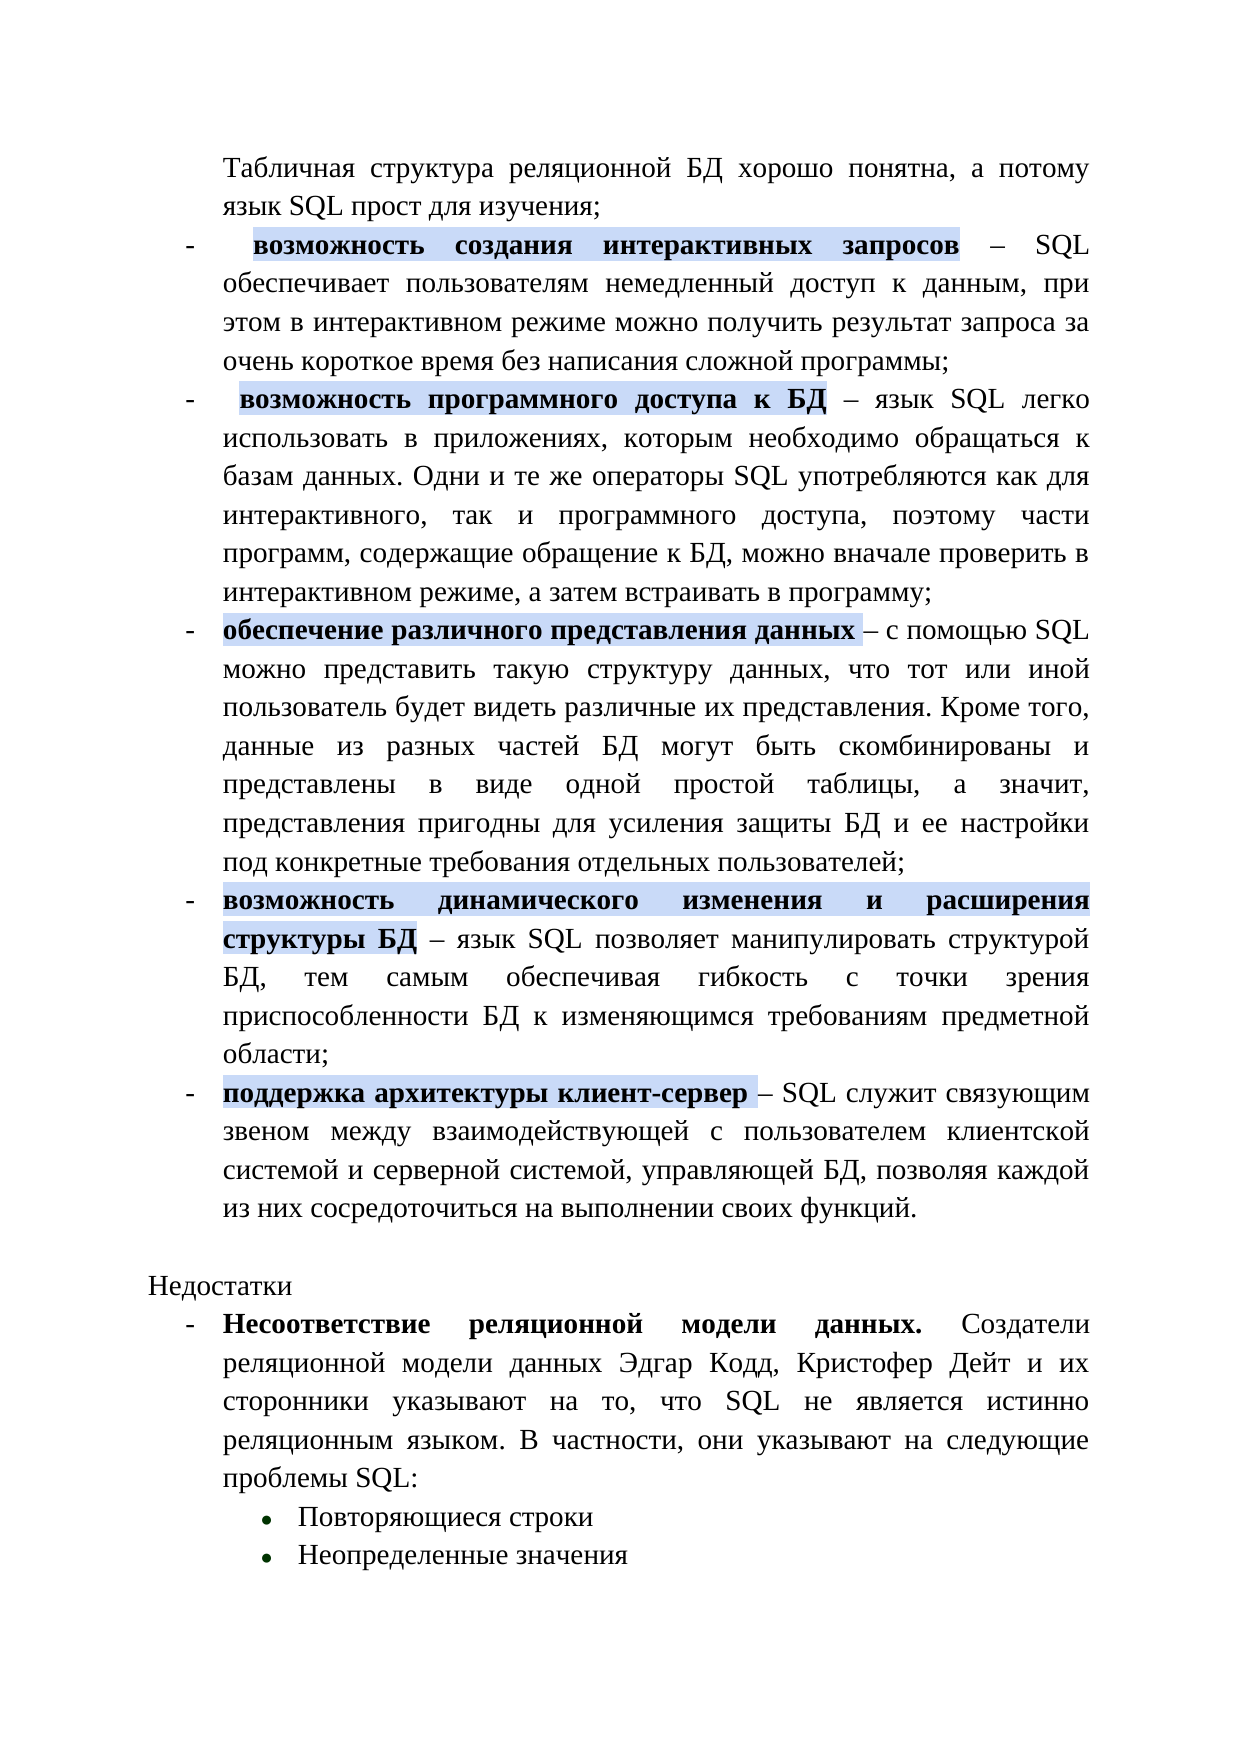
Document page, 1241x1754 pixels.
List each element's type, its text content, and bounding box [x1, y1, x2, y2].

list Повторяющиеся строки [260, 1499, 1090, 1532]
list обеспечение различного представления данных – с помощью SQL можно представить такую структуру данных, что тот или иной пользователь будет видеть различные их представления. Кроме того, данные из разных частей БД могут быть скомбинированы и представлены в виде одной простой таблицы, а значит, представления пригодны для усиления защиты БД и ее настройки под конкретные требования отдельных пользователей; [185, 612, 1090, 877]
list возможность динамического изменения и расширения структуры БД – язык SQL позволяет манипулировать структурой БД, тем самым обеспечивая гибкость с точки зрения приспособленности БД к изменяющимся требованиям предметной области; [185, 882, 1090, 1070]
list возможность создания интерактивных запросов – SQL обеспечивает пользователям немедленный доступ к данным, при этом в интерактивном режиме можно получить результат запроса за очень короткое время без написания сложной программы; [185, 227, 1090, 376]
list Несоответствие реляционной модели данных. Создатели реляционной модели данных Эдгар Кодд, Кристофер Дейт и их сторонники указывают на то, что SQL не является истинно реляционным языком. В частности, они указывают на следующие проблемы SQL: [185, 1306, 1090, 1494]
list поддержка архитектуры клиент-сервер – SQL служит связующим звеном между взаимодействующей с пользователем клиентской системой и серверной системой, управляющей БД, позволяя каждой из них сосредоточиться на выполнении своих функций. [185, 1075, 1090, 1224]
text Недостатки [148, 1268, 1090, 1301]
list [185, 150, 1090, 222]
list Неопределенные значения [260, 1537, 1090, 1571]
list возможность программного доступа к БД – язык SQL легко использовать в приложениях, которым необходимо обращаться к базам данных. Одни и те же операторы SQL употребляются как для интерактивного, так и программного доступа, поэтому части программ, содержащие обращение к БД, можно вначале проверить в интерактивном режиме, а затем встраивать в программу; [185, 381, 1090, 607]
